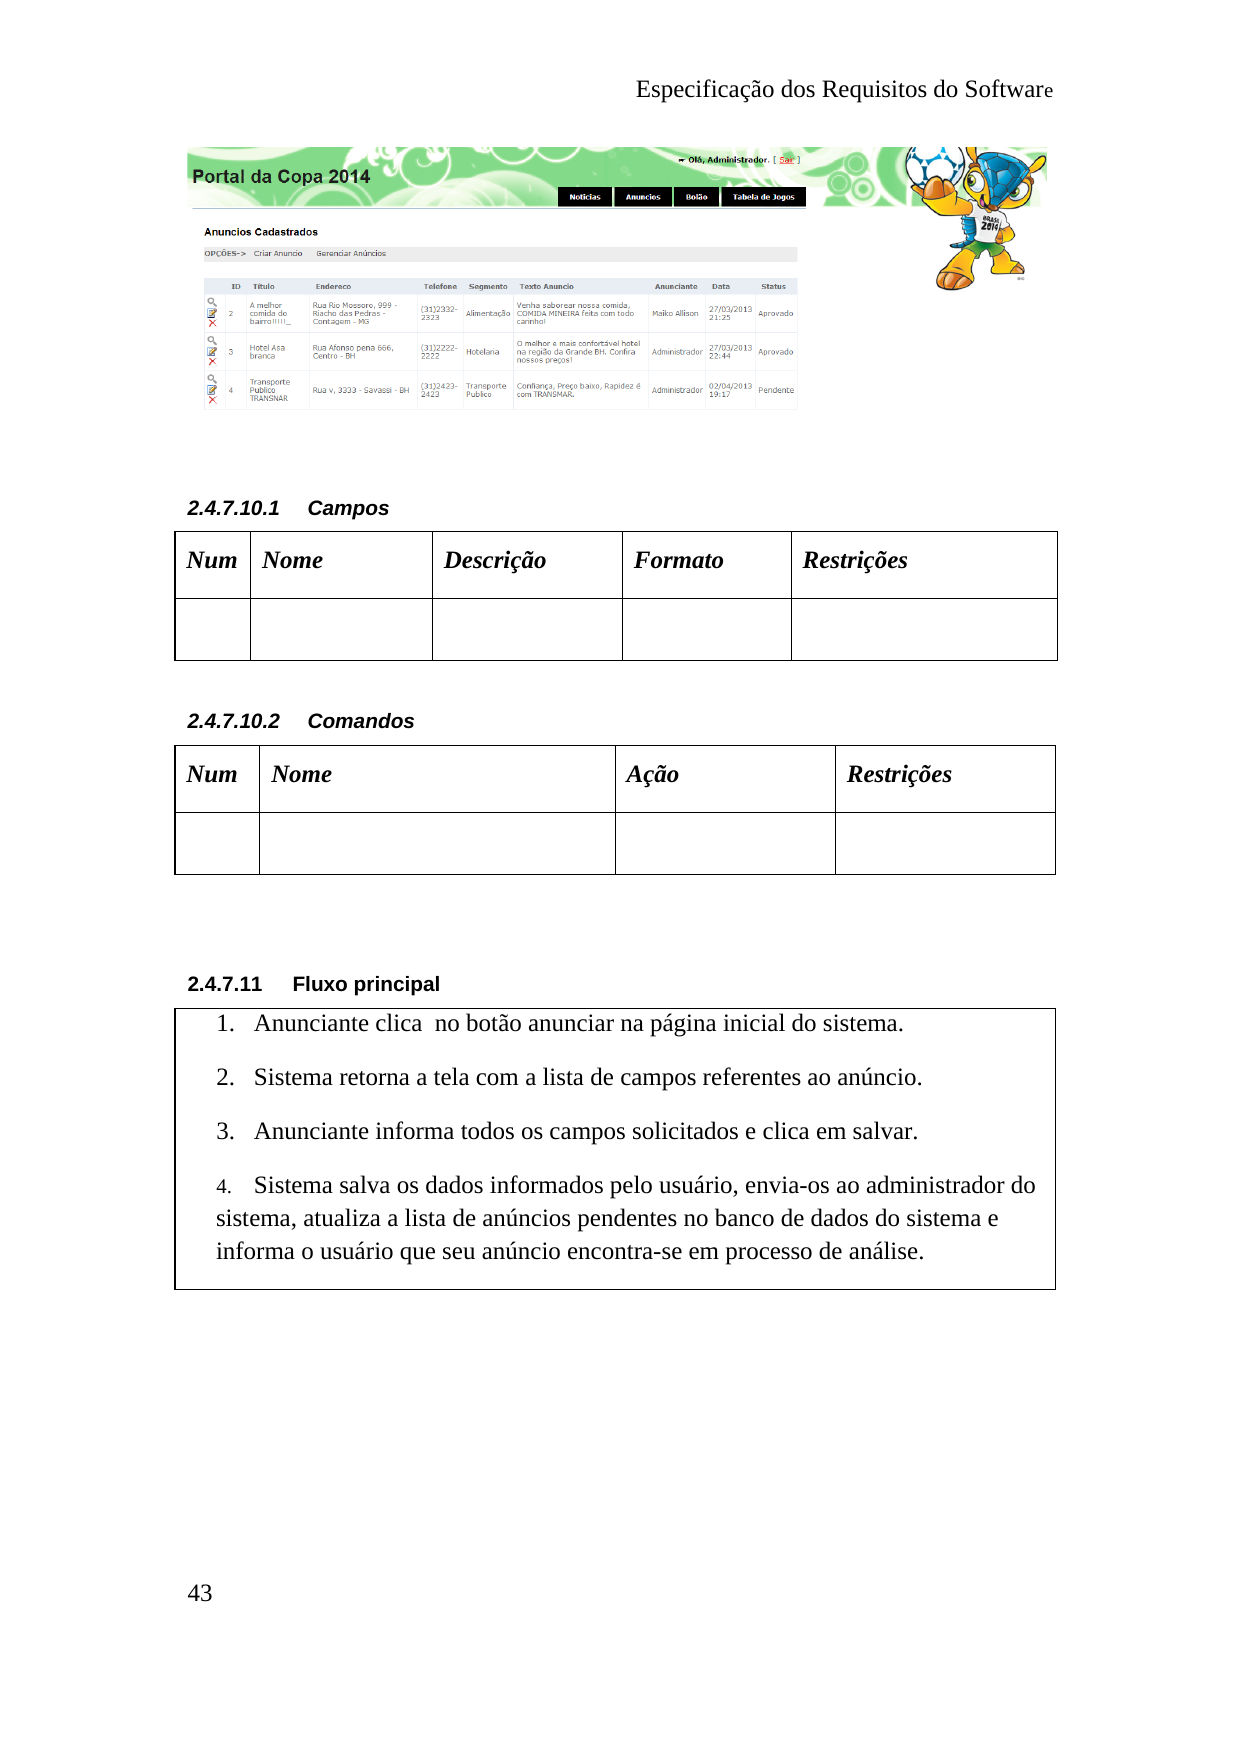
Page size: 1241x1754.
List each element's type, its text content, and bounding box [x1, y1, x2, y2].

table_cell [836, 813, 1055, 874]
table_cell [616, 813, 835, 874]
table_cell [260, 813, 615, 874]
table_header Num [176, 532, 250, 598]
table_header Num [176, 746, 259, 812]
table_cell [433, 599, 622, 660]
table_header Ação [616, 746, 835, 812]
subtitle Fluxo principal [187, 972, 1053, 996]
table_cell [176, 599, 250, 660]
table_cell [251, 599, 432, 660]
table_header Formato [623, 532, 791, 598]
subtitle Comandos [187, 709, 1053, 733]
table_header Nome [260, 746, 615, 812]
subtitle Campos [187, 495, 1053, 519]
table_cell [176, 813, 259, 874]
table_header Nome [251, 532, 432, 598]
table_header Anunciante clica no botão anunciar na página inicial do sistema. Sistema retorna a tela com a lista de campos referentes ao anúncio. Anunciante informa todos os campos solicitados e clica em salvar. Sistema salva os dados informados pelo usuário, envia-os ao administrador do sistema, atualiza a lista de anúncios pendentes no banco de dados do sistema e informa o usuário que seu anúncio encontra-se em processo de análise. [176, 1009, 1055, 1289]
table_cell [623, 599, 791, 660]
table_cell [792, 599, 1057, 660]
table_header Descrição [433, 532, 622, 598]
table_header Restrições [792, 532, 1057, 598]
picture [187, 147, 1053, 471]
table_header Restrições [836, 746, 1055, 812]
